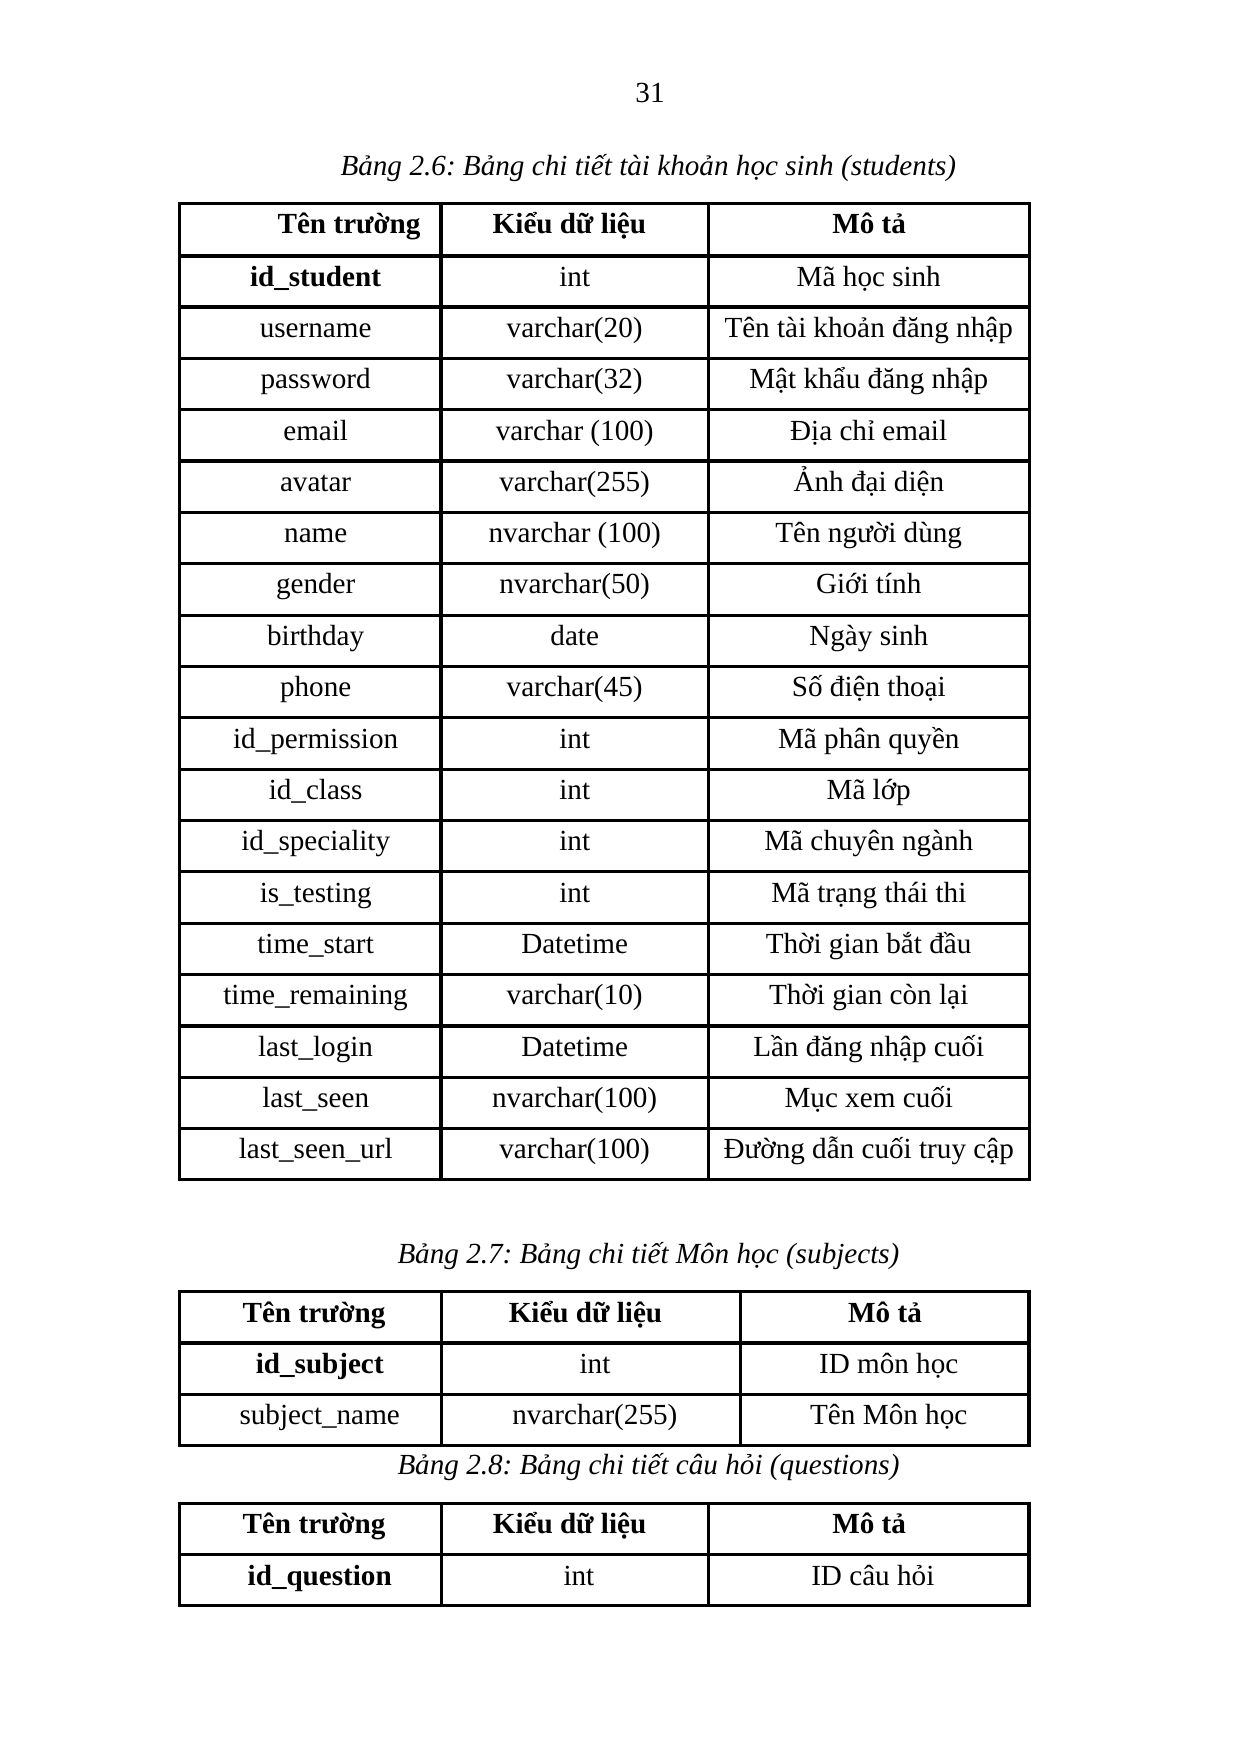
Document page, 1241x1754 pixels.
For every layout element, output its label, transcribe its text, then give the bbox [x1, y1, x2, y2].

table_cell Datetime [443, 925, 707, 973]
table_cell varchar(10) [443, 976, 707, 1024]
table_cell varchar(255) [443, 463, 707, 511]
table_cell int [443, 258, 707, 305]
table_cell Mật khẩu đăng nhập [710, 360, 1028, 408]
table_cell varchar(45) [443, 668, 707, 716]
table_cell varchar(32) [443, 360, 707, 408]
table_cell avatar [181, 463, 439, 511]
table_cell last_seen_url [181, 1130, 439, 1178]
table_cell Địa chỉ email [710, 411, 1028, 459]
table_cell time_start [181, 925, 439, 973]
table_cell id_question [181, 1556, 440, 1604]
table_cell Ảnh đại diện [710, 463, 1028, 511]
table_cell subject_name [181, 1396, 440, 1444]
table_cell Datetime [443, 1028, 707, 1076]
table_cell Thời gian bắt đầu [710, 925, 1028, 973]
table_cell birthday [181, 617, 439, 665]
table_cell Mã phân quyền [710, 719, 1028, 767]
table_header Mô tả [710, 1505, 1027, 1553]
table_cell username [181, 309, 439, 357]
table_header Kiểu dữ liệu [443, 1505, 707, 1553]
table_cell varchar(100) [443, 1130, 707, 1178]
table_cell time_remaining [181, 976, 439, 1024]
table_cell name [181, 514, 439, 562]
table_cell Số điện thoại [710, 668, 1028, 716]
table_cell nvarchar (100) [443, 514, 707, 562]
table_cell ID câu hỏi [710, 1556, 1027, 1604]
table_cell Giới tính [710, 565, 1028, 613]
table_cell Mã học sinh [710, 258, 1028, 305]
table_cell id_speciality [181, 822, 439, 870]
table_cell email [181, 411, 439, 459]
table_cell int [443, 1556, 707, 1604]
table_cell last_login [181, 1028, 439, 1076]
table_cell int [443, 822, 707, 870]
table_cell Mã chuyên ngành [710, 822, 1028, 870]
table_cell Tên người dùng [710, 514, 1028, 562]
table_header Tên trường [181, 1293, 440, 1341]
table_header Mô tả [710, 205, 1028, 254]
table_cell Thời gian còn lại [710, 976, 1028, 1024]
table_cell Đường dẫn cuối truy cập [710, 1130, 1028, 1178]
table_cell Mã lớp [710, 771, 1028, 819]
table_header Kiểu dữ liệu [443, 205, 707, 254]
table_cell id_subject [181, 1345, 440, 1393]
table_cell date [443, 617, 707, 665]
table_cell Ngày sinh [710, 617, 1028, 665]
table_cell Mã trạng thái thi [710, 873, 1028, 922]
table_cell ID môn học [742, 1345, 1027, 1393]
table_cell gender [181, 565, 439, 613]
table_cell id_permission [181, 719, 439, 767]
table_cell Tên tài khoản đăng nhập [710, 309, 1028, 357]
table_cell int [443, 719, 707, 767]
table_cell int [443, 1345, 739, 1393]
table_header Tên trường [181, 1505, 440, 1553]
table_header Mô tả [742, 1293, 1027, 1341]
table_cell id_class [181, 771, 439, 819]
table_cell Tên Môn học [742, 1396, 1027, 1444]
table_cell varchar (100) [443, 411, 707, 459]
table_cell nvarchar(255) [443, 1396, 739, 1444]
table_cell nvarchar(50) [443, 565, 707, 613]
table_cell int [443, 771, 707, 819]
table_cell last_seen [181, 1079, 439, 1127]
table_header Kiểu dữ liệu [443, 1293, 739, 1341]
table_cell int [443, 873, 707, 922]
table_cell id_student [181, 258, 439, 305]
table_cell varchar(20) [443, 309, 707, 357]
table_cell nvarchar(100) [443, 1079, 707, 1127]
table_cell Mục xem cuối [710, 1079, 1028, 1127]
table_cell Lần đăng nhập cuối [710, 1028, 1028, 1076]
table_cell phone [181, 668, 439, 716]
table_cell password [181, 360, 439, 408]
table_header Tên trường [181, 205, 439, 254]
table_cell is_testing [181, 873, 439, 922]
